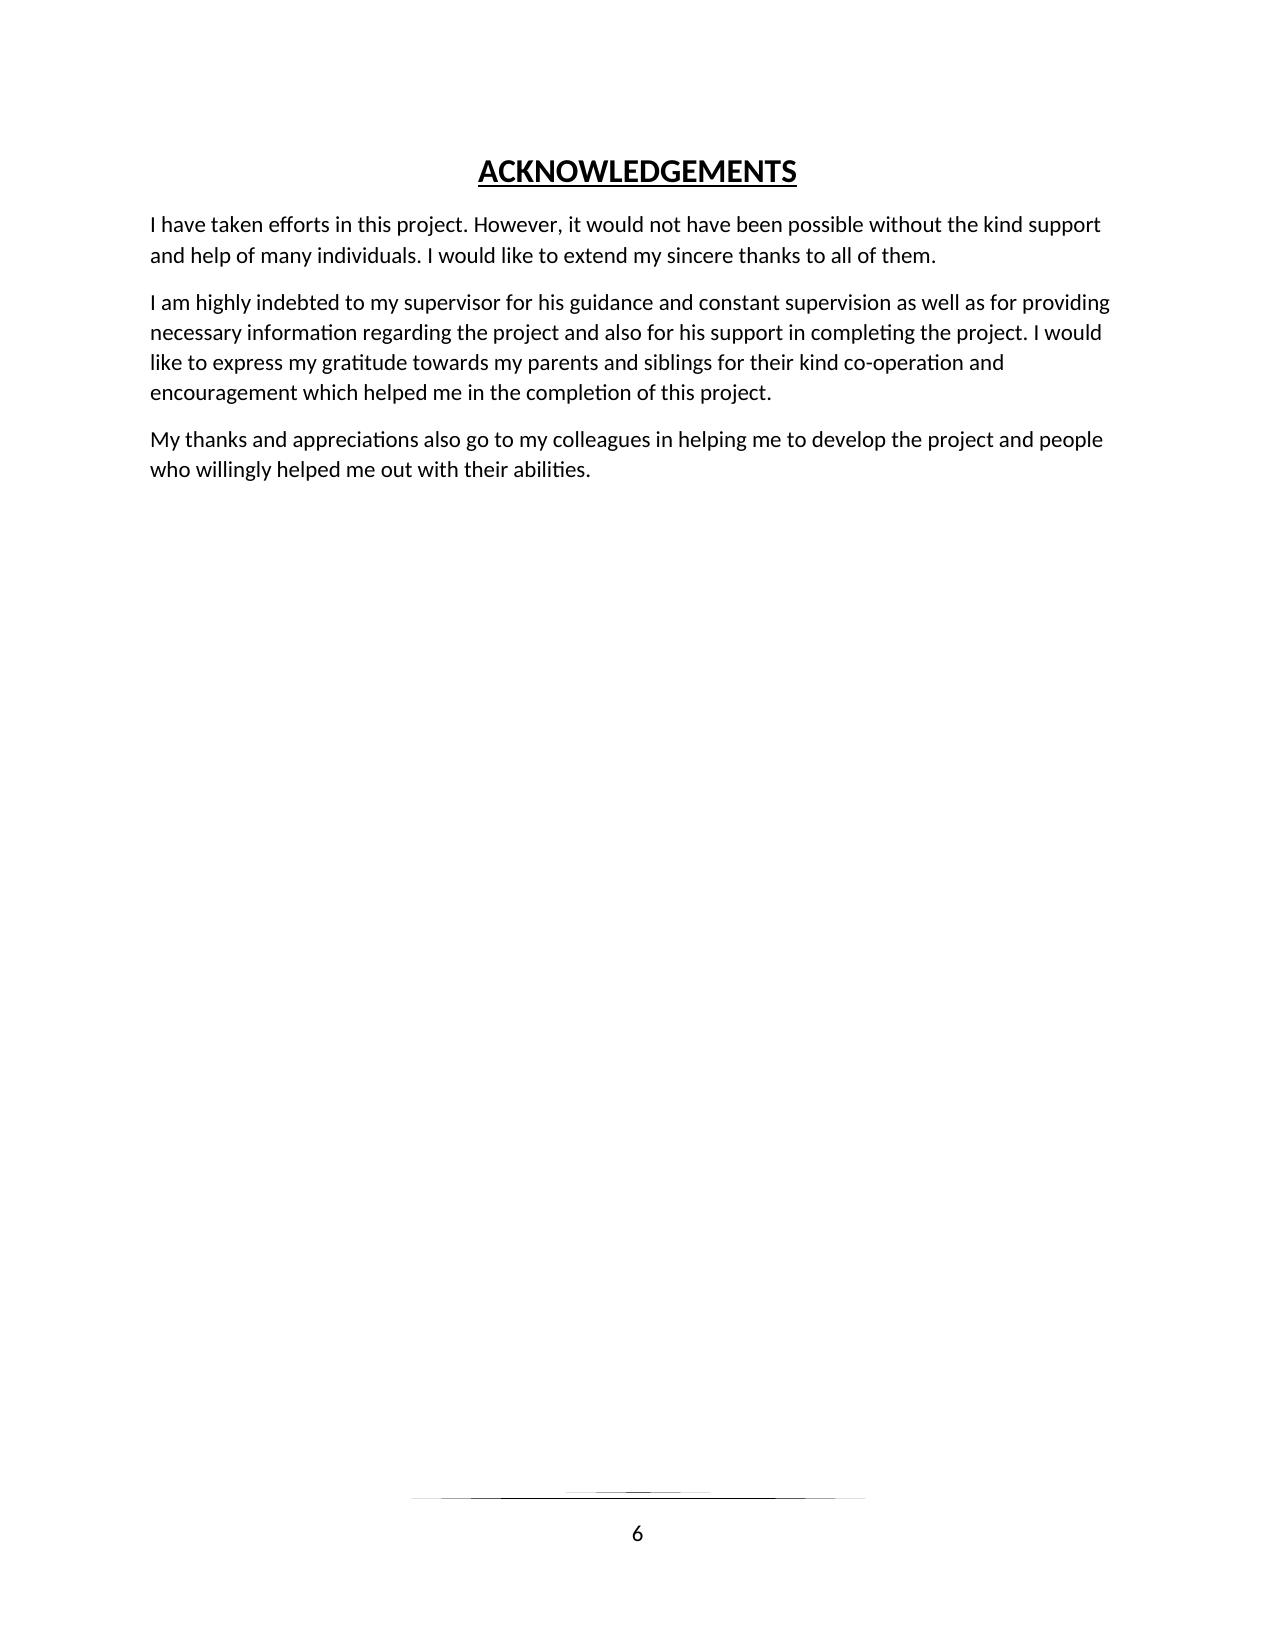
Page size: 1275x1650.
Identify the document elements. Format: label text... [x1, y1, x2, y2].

text ACKNOWLEDGEMENTS [150, 150, 1125, 191]
text My thanks and appreciations also go to my colleagues in helping me to develop the project and people who willingly helped me out with their abilities. [150, 425, 1125, 483]
text I have taken efforts in this project. However, it would not have been possible without the kind support and help of many individuals. I would like to extend my sincere thanks to all of them. [150, 211, 1125, 269]
text I am highly indebted to my supervisor for his guidance and constant supervision as well as for providing necessary information regarding the project and also for his support in completing the project. I would like to express my gratitude towards my parents and siblings for their kind co-operation and encouragement which helped me in the completion of this project. [150, 288, 1125, 406]
